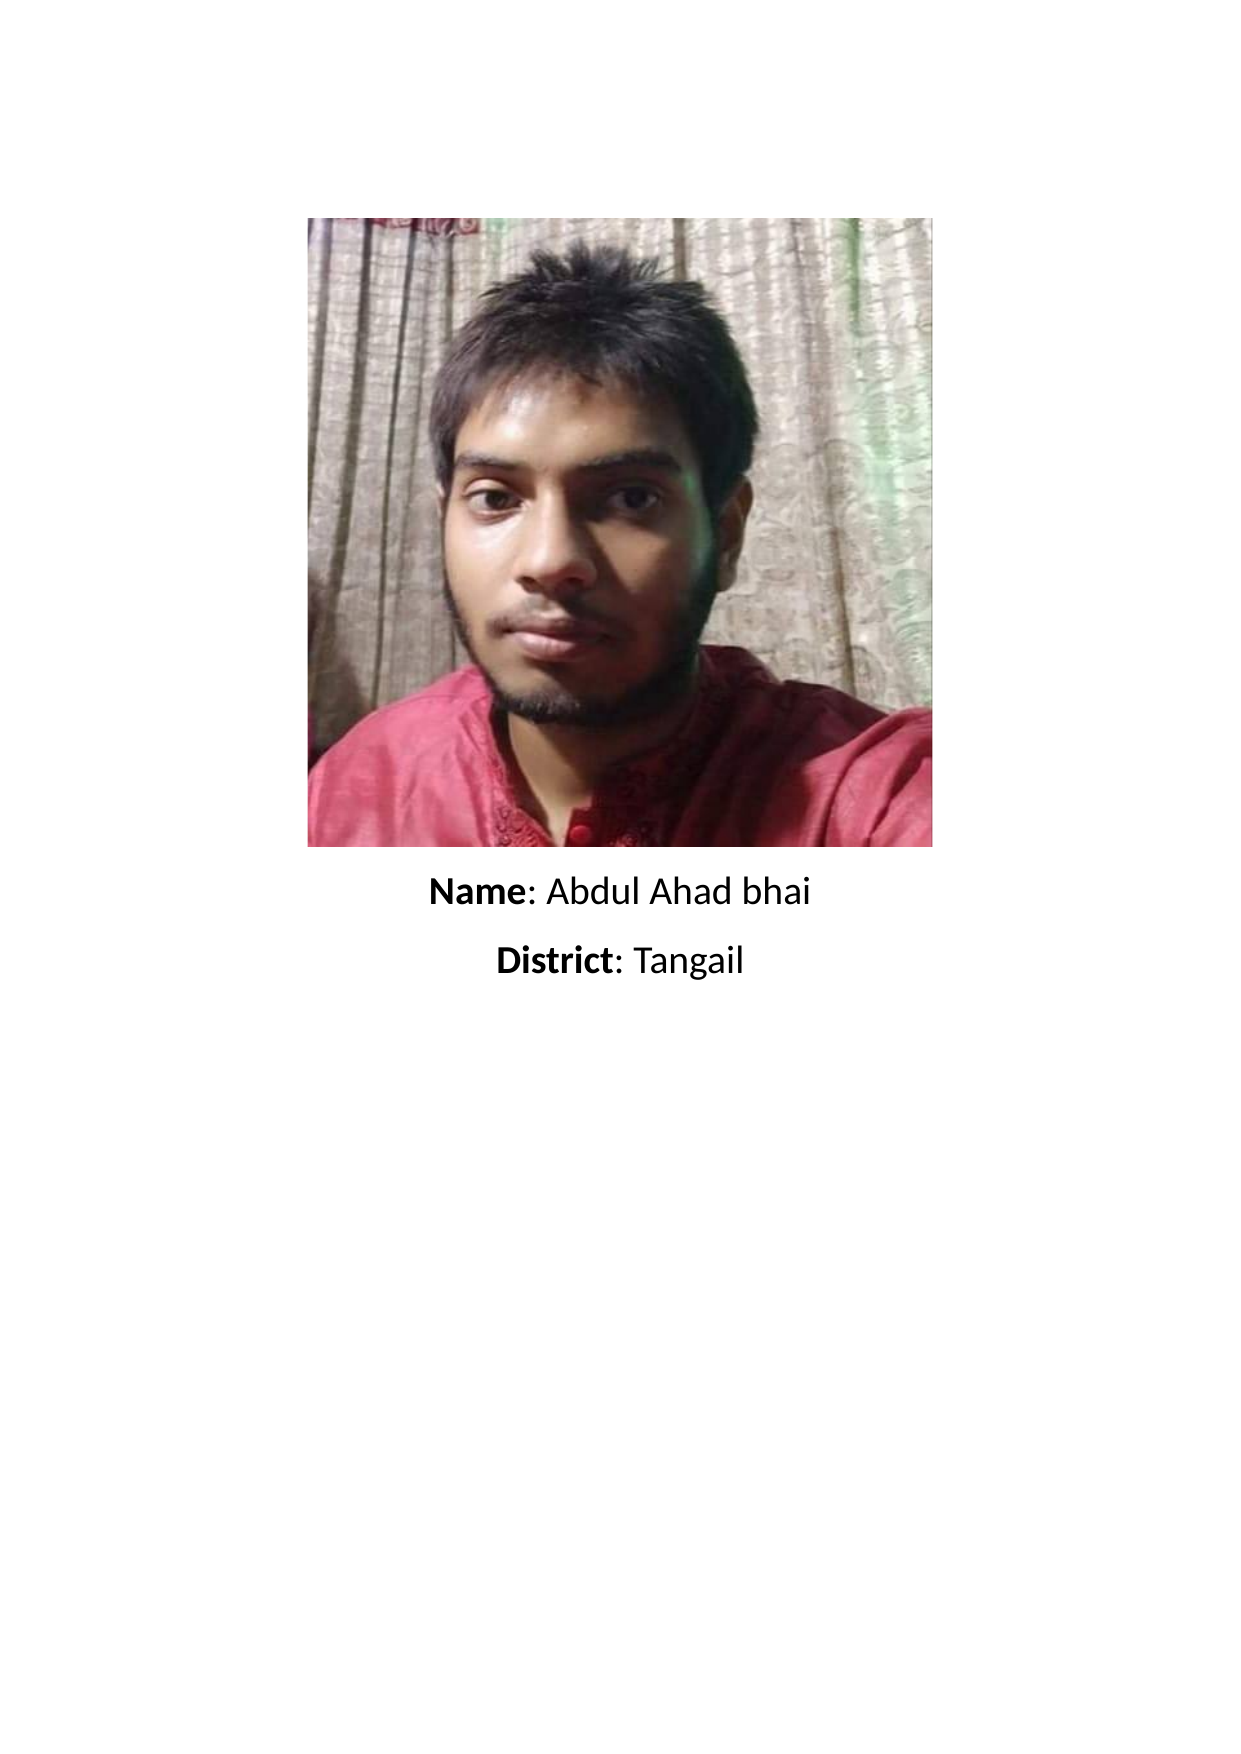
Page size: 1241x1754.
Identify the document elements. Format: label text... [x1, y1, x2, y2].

text Name: Abdul Ahad bhai [150, 866, 1090, 914]
text District: Tangail [150, 935, 1090, 983]
picture [307, 218, 933, 847]
